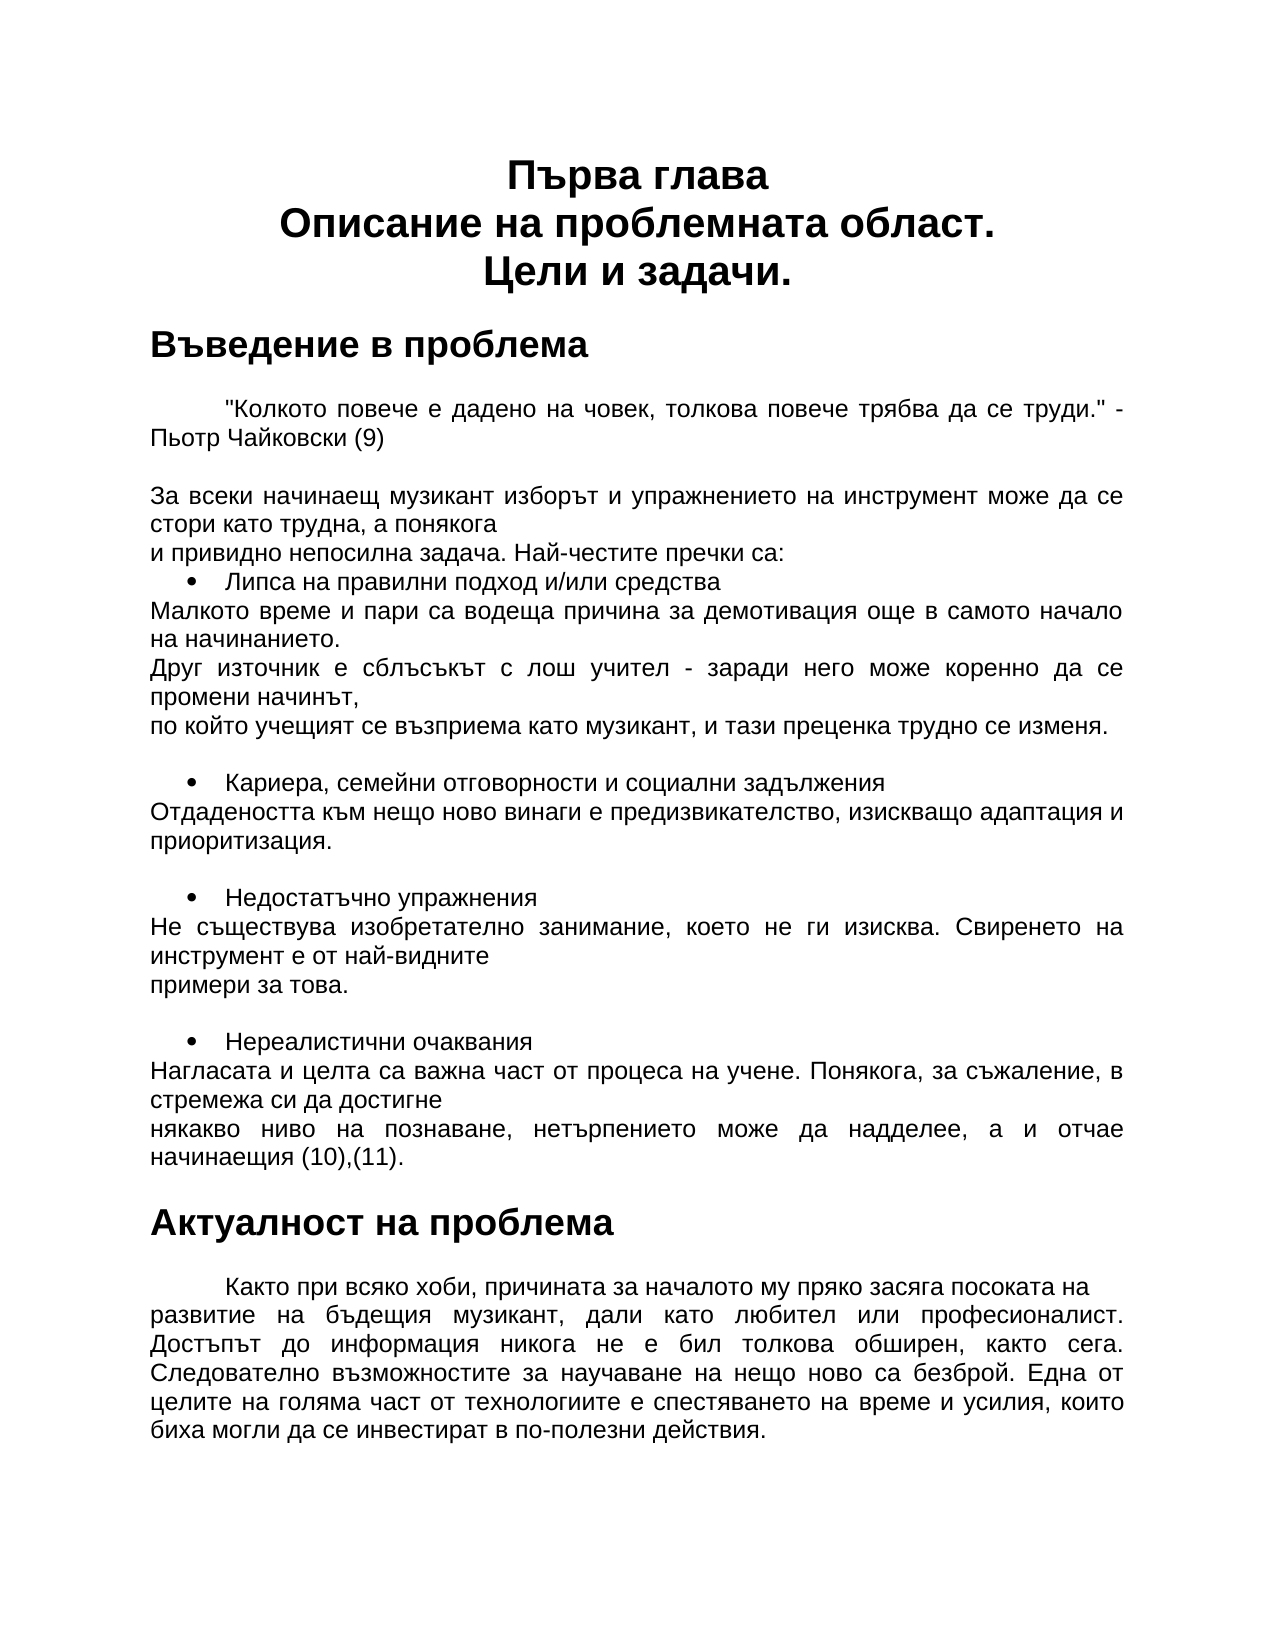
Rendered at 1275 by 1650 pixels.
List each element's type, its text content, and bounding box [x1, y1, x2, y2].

text За всеки начинаещ музикант изборът и упражнението на инструмент може да се стори като трудна, а понякога [150, 481, 1125, 538]
text и привидно непосилна задача. Най-честите пречки са: [150, 538, 1125, 567]
text примери за това. [150, 970, 1125, 998]
text Актуалност на проблема [150, 1200, 1125, 1243]
list Нереалистични очаквания [187, 1027, 1125, 1056]
list Недостатъчно упражнения [187, 883, 1125, 912]
list Кариера, семейни отговорности и социални задължения [187, 768, 1125, 797]
text Описание на проблемната област. [150, 198, 1125, 246]
text развитие на бъдещия музикант, дали като любител или професионалист. Достъпът до информация никога не е бил толкова обширен, както сега. Следователно възможностите за научаване на нещо ново са безброй. Една от целите на голяма част от технологиите е спестяването на време и усилия, които биха могли да се инвестират в по-полезни действия. [150, 1300, 1125, 1444]
text "Колкото повече е дадено на човек, толкова повече трябва да се труди." - Пьотр Чайковски (9) [150, 394, 1125, 452]
text Нагласата и целта са важна част от процеса на учене. Понякога, за съжаление, в стремежа си да достигне [150, 1056, 1125, 1113]
text Въведение в проблема [150, 322, 1125, 366]
text Цели и задачи. [150, 246, 1125, 294]
text Друг източник е сблъсъкът с лош учител - заради него може коренно да се промени начинът, [150, 653, 1125, 711]
text някакво ниво на познаване, нетърпението може да надделее, а и отчае начинаещия (10),(11). [150, 1113, 1125, 1171]
text Както при всяко хоби, причината за началото му пряко засяга посоката на [150, 1272, 1125, 1300]
text Не съществува изобретателно занимание, което не ги изисква. Свиренето на инструмент е от най-видните [150, 912, 1125, 970]
text Отдадеността към нещо ново винаги е предизвикателство, изискващо адаптация и приоритизация. [150, 797, 1125, 854]
list Липса на правилни подход и/или средства [187, 567, 1125, 596]
text Първа глава [150, 150, 1125, 198]
text Малкото време и пари са водеща причина за демотивация още в самото начало на начинанието. [150, 596, 1125, 653]
text по който учещият се възприема като музикант, и тази преценка трудно се изменя. [150, 711, 1125, 739]
